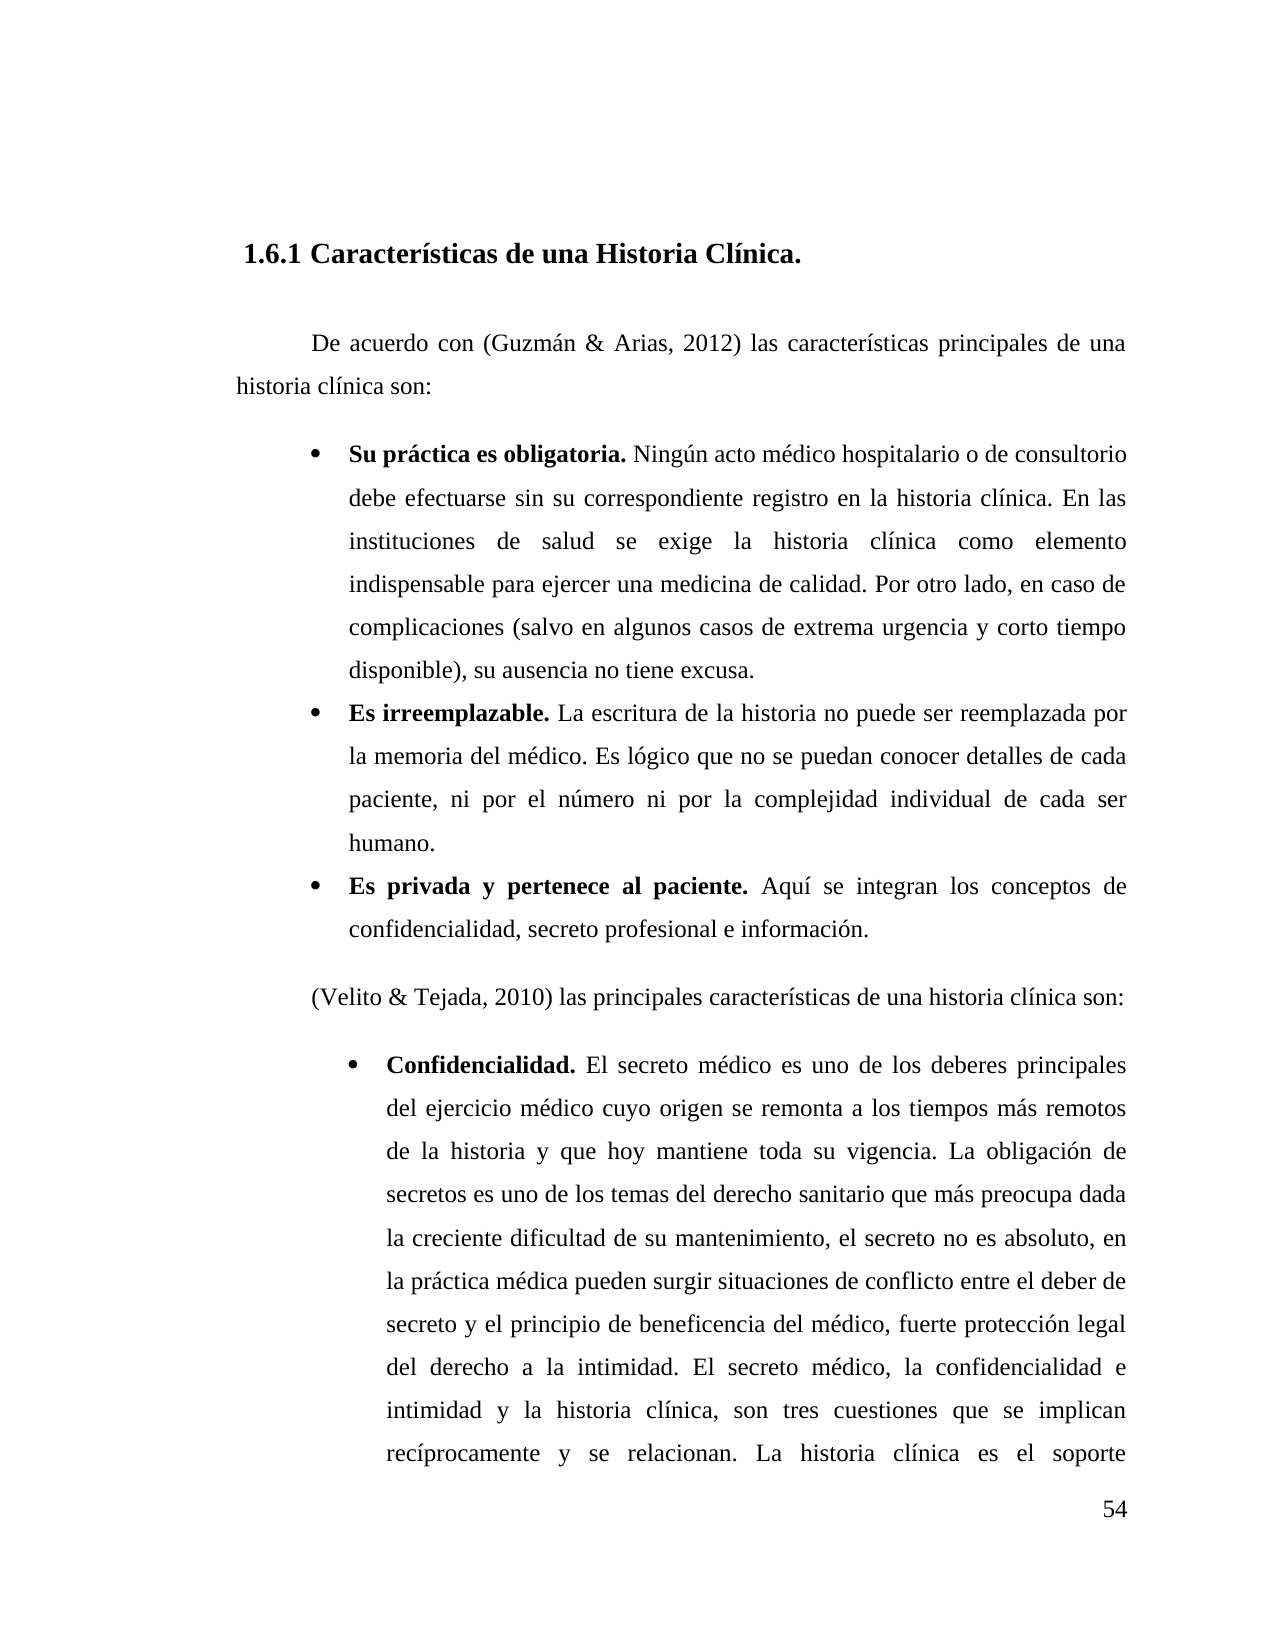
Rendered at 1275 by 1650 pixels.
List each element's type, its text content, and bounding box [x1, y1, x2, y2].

subtitle Características de una Historia Clínica. [243, 236, 1127, 270]
text De acuerdo con (Guzmán & Arias, 2012) las características principales de una historia clínica son: [236, 328, 1127, 400]
list Es privada y pertenece al paciente. Aquí se integran los conceptos de confidencialidad, secreto profesional e información. [311, 871, 1127, 943]
text (Velito & Tejada, 2010) las principales características de una historia clínica son: [236, 982, 1127, 1011]
list Su práctica es obligatoria. Ningún acto médico hospitalario o de consultorio debe efectuarse sin su correspondiente registro en la historia clínica. En las instituciones de salud se exige la historia clínica como elemento indispensable para ejercer una medicina de calidad. Por otro lado, en caso de complicaciones (salvo en algunos casos de extrema urgencia y corto tiempo disponible), su ausencia no tiene excusa. [311, 439, 1127, 684]
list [349, 1050, 1127, 1467]
list Es irreemplazable. La escritura de la historia no puede ser reemplazada por la memoria del médico. Es lógico que no se puedan conocer detalles de cada paciente, ni por el número ni por la complejidad individual de cada ser humano. [311, 698, 1127, 856]
